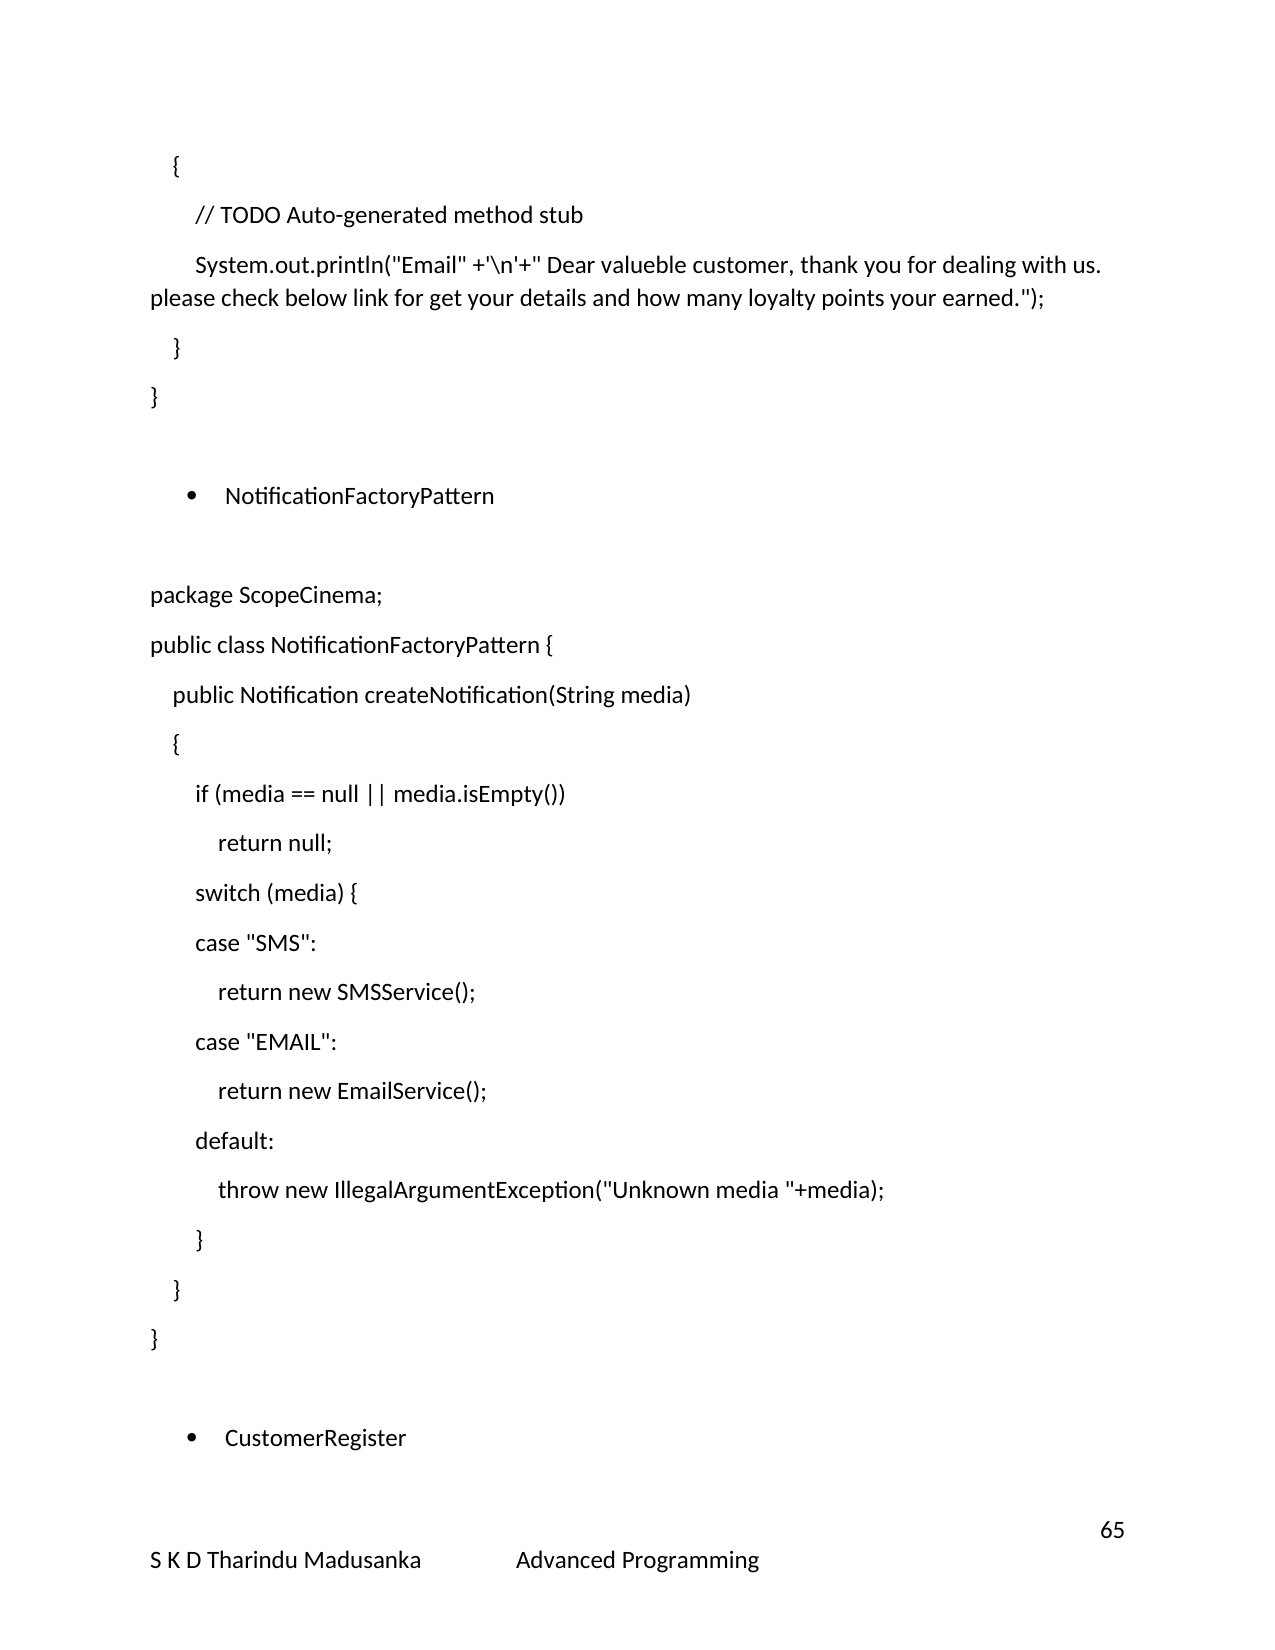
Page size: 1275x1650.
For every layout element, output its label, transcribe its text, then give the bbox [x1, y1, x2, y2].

text if (media == null || media.isEmpty()) [150, 778, 1125, 808]
text } [150, 1323, 1125, 1354]
text public class NotificationFactoryPattern { [150, 629, 1125, 660]
text // TODO Auto-generated method stub [150, 199, 1125, 230]
list CustomerRegister [187, 1422, 1125, 1453]
text } [150, 1274, 1125, 1304]
text default: [150, 1125, 1125, 1156]
text return null; [150, 827, 1125, 858]
text throw new IllegalArgumentException("Unknown media "+media); [150, 1174, 1125, 1205]
text System.out.println("Email" +'\n'+" Dear valueble customer, thank you for dealing with us. please check below link for get your details and how many loyalty points your earned."); [150, 249, 1125, 313]
text package ScopeCinema; [150, 579, 1125, 610]
text switch (media) { [150, 877, 1125, 908]
text } [150, 1224, 1125, 1255]
text } [150, 381, 1125, 412]
text return new SMSService(); [150, 976, 1125, 1007]
text { [150, 728, 1125, 759]
text public Notification createNotification(String media) [150, 679, 1125, 709]
list NotificationFactoryPattern [187, 480, 1125, 511]
text return new EmailService(); [150, 1075, 1125, 1106]
text { [150, 150, 1125, 181]
text case "EMAIL": [150, 1026, 1125, 1056]
text case "SMS": [150, 927, 1125, 957]
text } [150, 332, 1125, 362]
